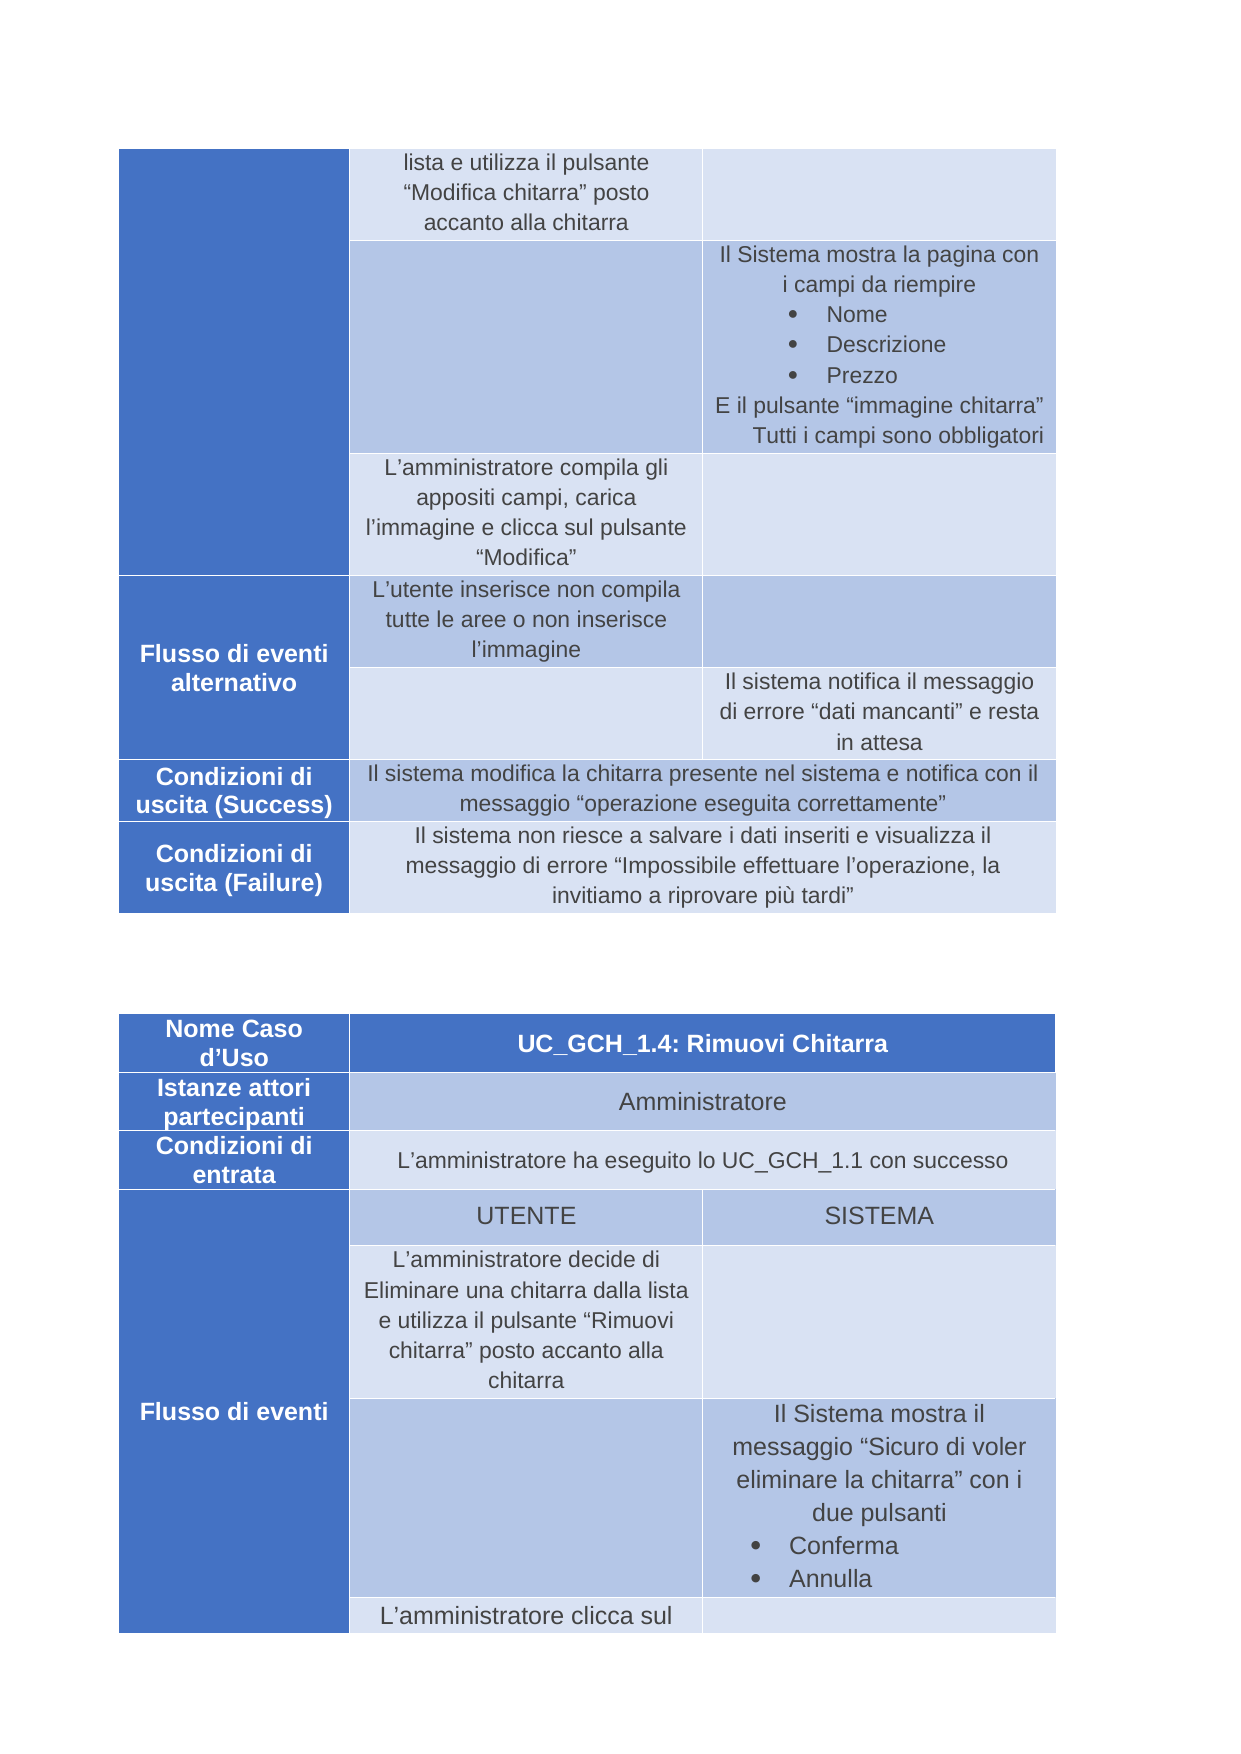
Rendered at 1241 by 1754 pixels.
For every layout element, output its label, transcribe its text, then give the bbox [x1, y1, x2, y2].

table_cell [350, 149, 702, 240]
table_cell [703, 454, 1056, 575]
table_cell Amministratore [350, 1073, 1056, 1130]
table_cell Condizioni di uscita (Failure) [119, 822, 349, 913]
table_cell Il sistema modifica la chitarra presente nel sistema e notifica con il messaggio “operazione eseguita correttamente” [350, 760, 1056, 821]
table_cell [703, 576, 1056, 667]
table_cell Il Sistema mostra la pagina con i campi da riempire Nome Descrizione Prezzo E il pulsante “immagine chitarra” Tutti i campi sono obbligatori [703, 241, 1056, 453]
table_cell L’amministratore ha eseguito lo UC_GCH_1.1 con successo [350, 1130, 1056, 1189]
table_cell Il sistema non riesce a salvare i dati inseriti e visualizza il messaggio di errore “Impossibile effettuare l’operazione, la invitiamo a riprovare più tardi” [350, 822, 1056, 913]
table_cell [350, 1598, 702, 1633]
table_cell L’amministratore compila gli appositi campi, carica l’immagine e clicca sul pulsante “Modifica” [350, 454, 702, 575]
table_cell UTENTE [350, 1190, 702, 1245]
table_cell L’utente inserisce non compila tutte le aree o non inserisce l’immagine [350, 576, 702, 667]
table_cell [350, 241, 702, 453]
table_cell SISTEMA [703, 1189, 1056, 1245]
table_cell [703, 1245, 1056, 1398]
table_cell Il sistema notifica il messaggio di errore “dati mancanti” e resta in attesa [703, 668, 1056, 759]
table_cell Condizioni di uscita (Success) [119, 760, 349, 821]
table_cell [350, 668, 702, 759]
table_cell Flusso di eventi [119, 1190, 349, 1633]
table_cell [350, 1399, 702, 1597]
table_cell [703, 1597, 1056, 1633]
table_header Nome Caso d’Uso [119, 1014, 349, 1072]
table_cell L’amministratore decide di Eliminare una chitarra dalla lista e utilizza il pulsante “Rimuovi chitarra” posto accanto alla chitarra [350, 1246, 702, 1398]
table_cell Istanze attori partecipanti [119, 1073, 349, 1130]
table_header UC_GCH_1.4: Rimuovi Chitarra [350, 1014, 1055, 1072]
table_cell Il Sistema mostra il messaggio “Sicuro di voler eliminare la chitarra” con i due pulsanti Conferma Annulla [703, 1398, 1056, 1597]
table_cell Flusso di eventi alternativo [119, 576, 349, 759]
table_cell Condizioni di entrata [119, 1131, 349, 1189]
table_cell [703, 149, 1056, 240]
